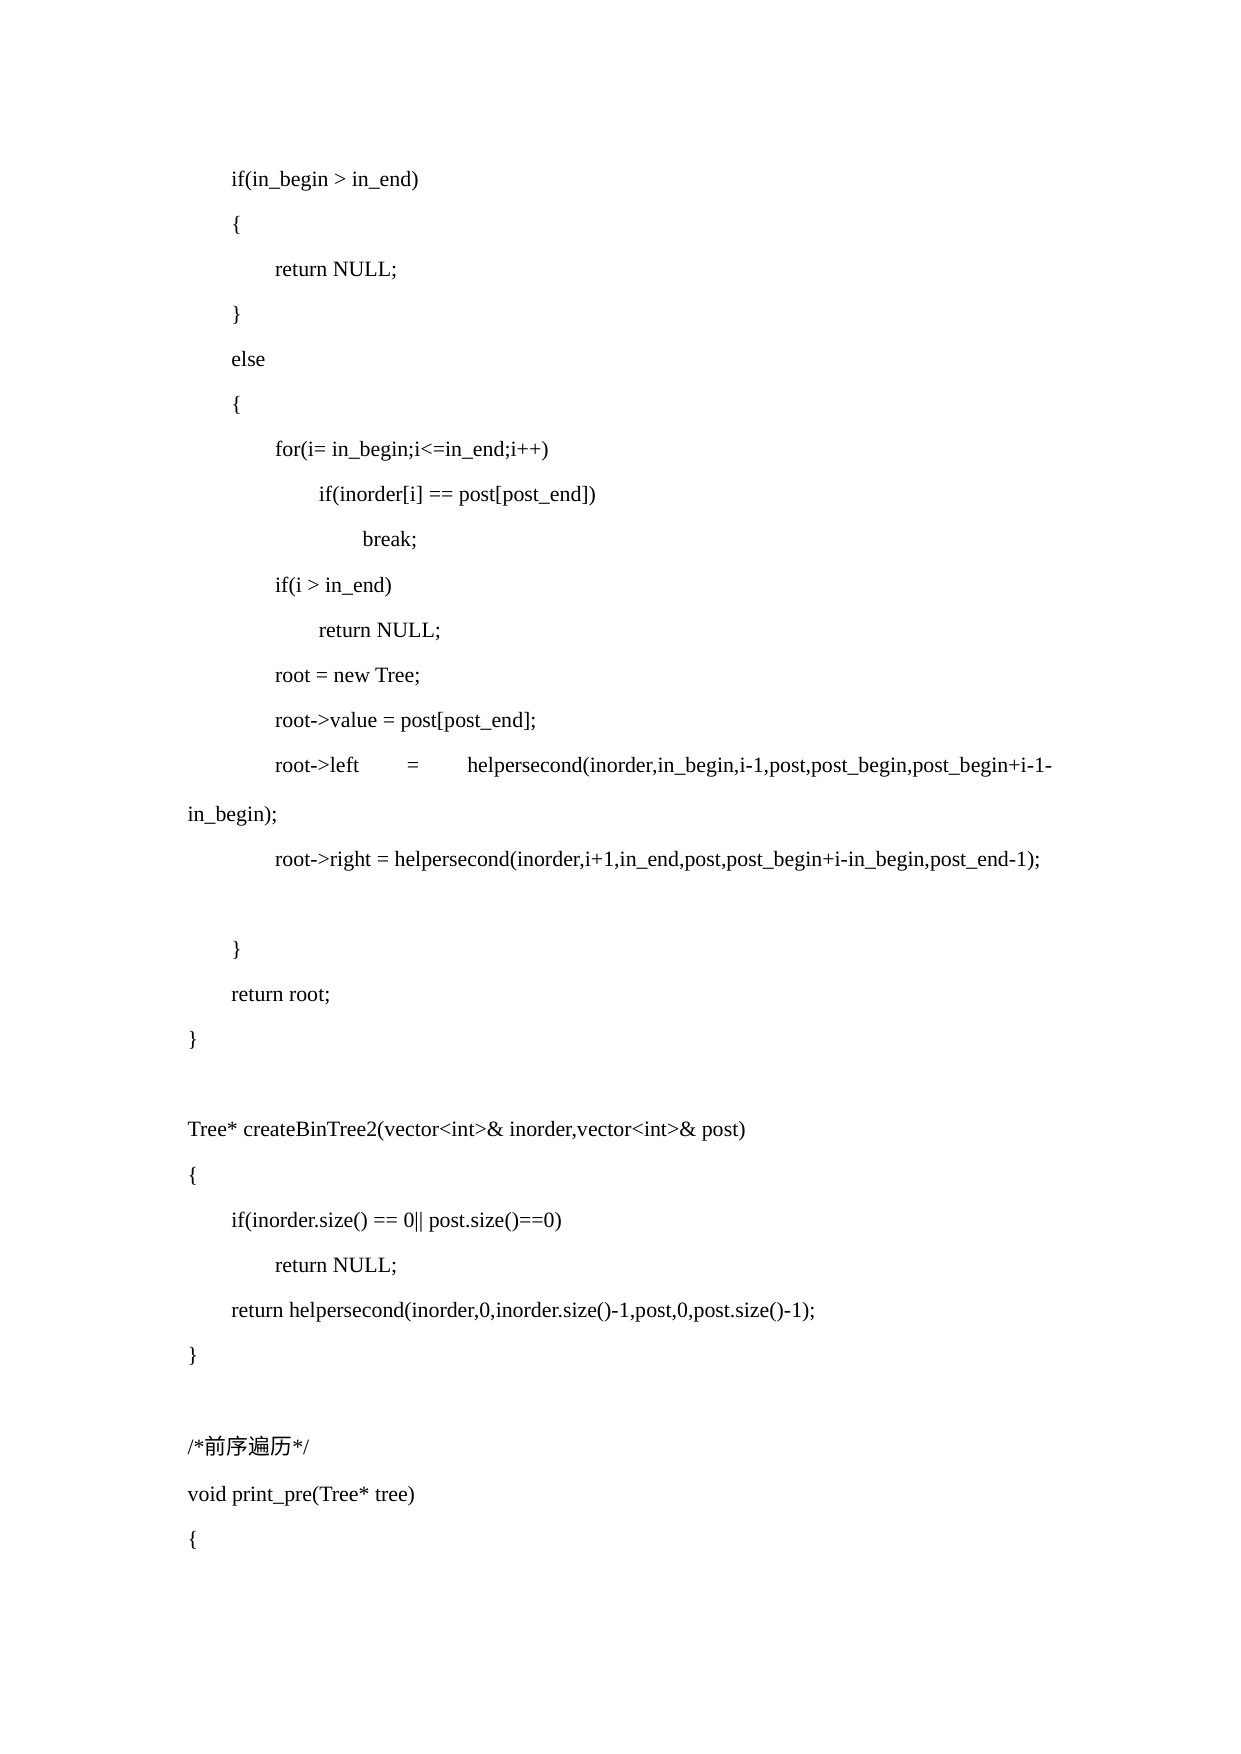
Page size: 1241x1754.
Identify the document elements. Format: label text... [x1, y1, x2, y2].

text break; [187, 523, 1053, 555]
text { [187, 207, 1053, 239]
text return NULL; [187, 252, 1053, 285]
text } [187, 1023, 1053, 1055]
text root = new Tree; [187, 658, 1053, 691]
text } [187, 1338, 1053, 1371]
text else [187, 342, 1053, 375]
text { [187, 1522, 1053, 1554]
text return helpersecond(inorder,0,inorder.size()-1,post,0,post.size()-1); [187, 1293, 1053, 1326]
text if(i > in_end) [187, 568, 1053, 600]
text for(i= in_begin;i<=in_end;i++) [187, 433, 1053, 465]
text if(inorder.size() == 0|| post.size()==0) [187, 1203, 1053, 1236]
text { [187, 1158, 1053, 1190]
text } [187, 297, 1053, 330]
text root->left = helpersecond(inorder,in_begin,i-1,post,post_begin,post_begin+i-1-in_begin); [187, 748, 1053, 829]
text root->right = helpersecond(inorder,i+1,in_end,post,post_begin+i-in_begin,post_end-1); [187, 842, 1053, 875]
text return NULL; [187, 613, 1053, 646]
text { [187, 387, 1053, 420]
text } [187, 932, 1053, 965]
text if(in_begin > in_end) [187, 162, 1053, 194]
text return root; [187, 977, 1053, 1010]
text void print_pre(Tree* tree) [187, 1477, 1053, 1509]
text /*前序遍历*/ [187, 1428, 1053, 1461]
text Tree* createBinTree2(vector<int>& inorder,vector<int>& post) [187, 1113, 1053, 1145]
text return NULL; [187, 1248, 1053, 1281]
text if(inorder[i] == post[post_end]) [187, 478, 1053, 510]
text root->value = post[post_end]; [187, 703, 1053, 736]
